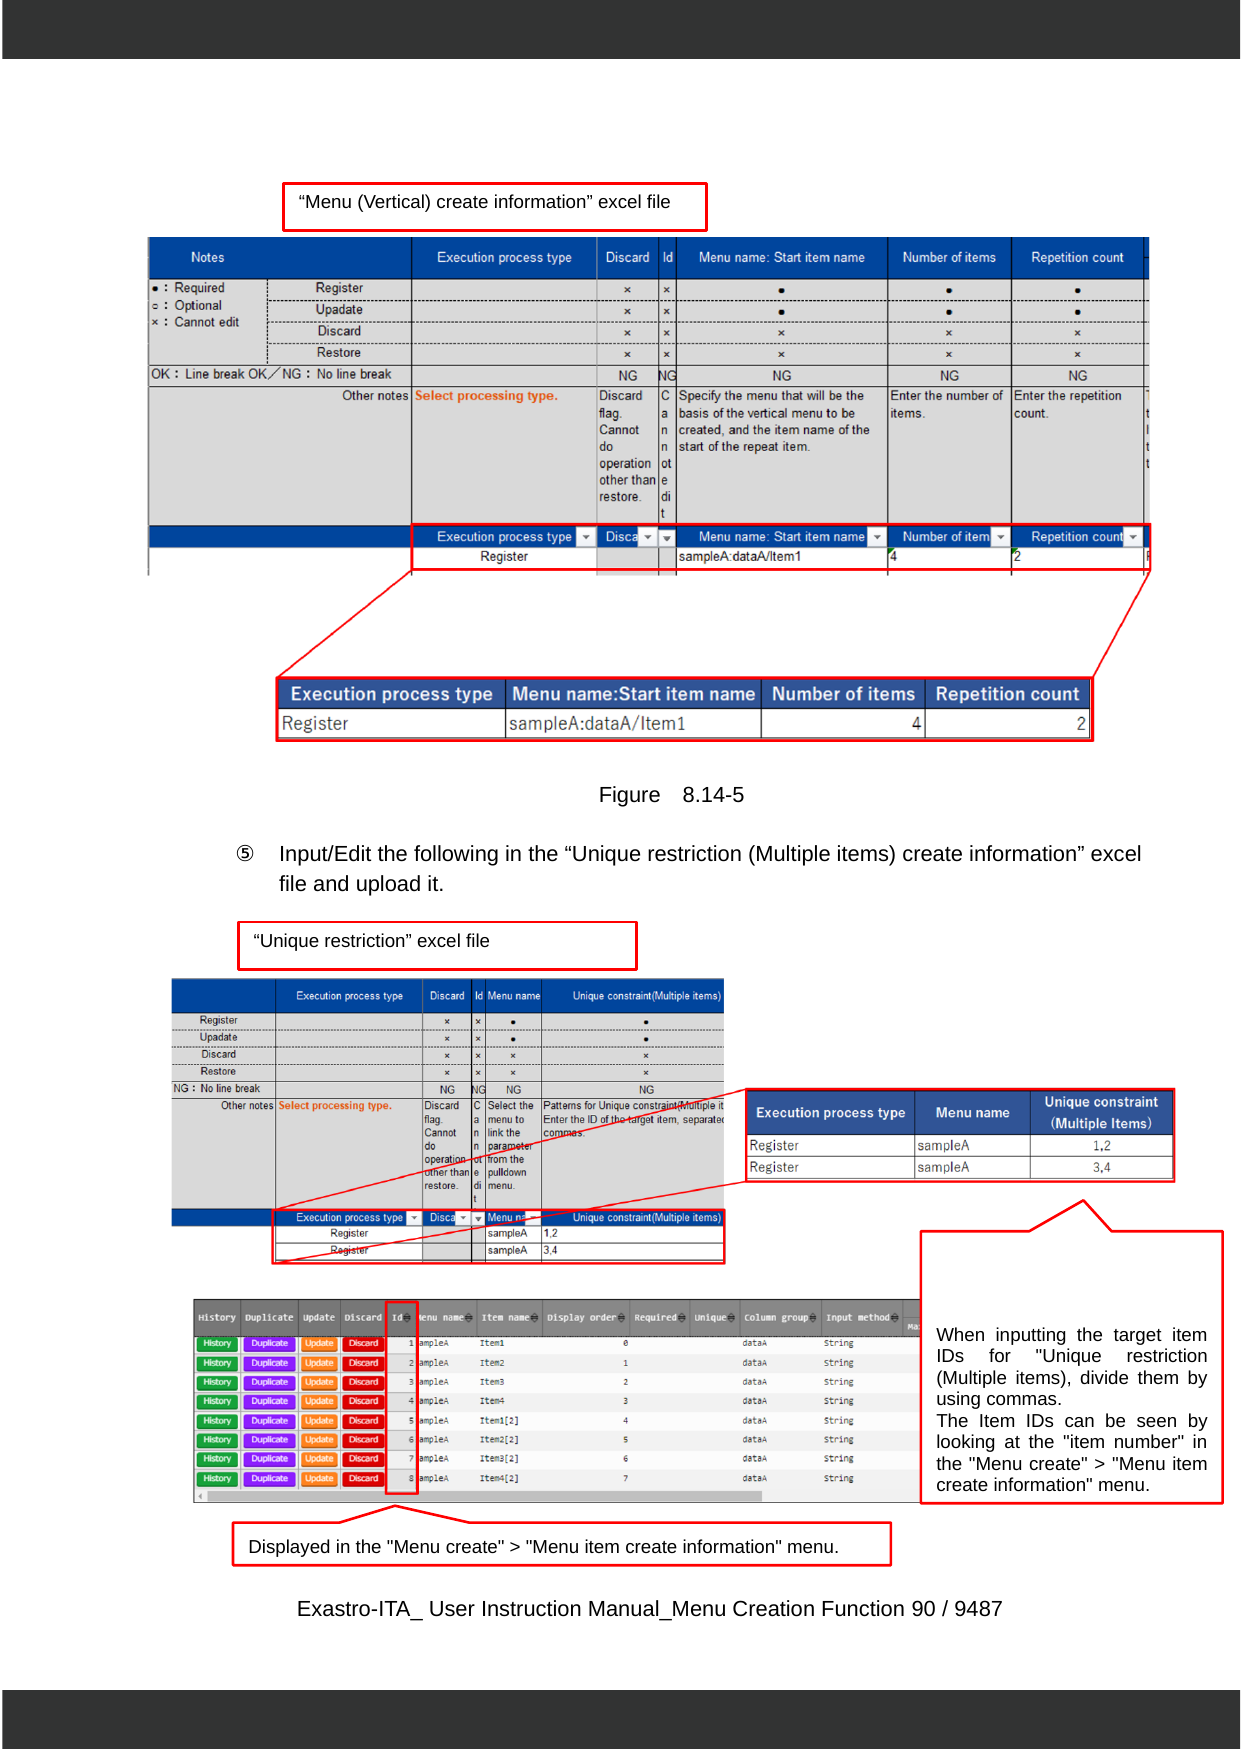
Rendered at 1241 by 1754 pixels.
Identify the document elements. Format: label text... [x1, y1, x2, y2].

picture [2, 0, 1241, 59]
picture [147, 237, 1152, 742]
picture [2, 1690, 1241, 1749]
text Figure [191, 779, 1152, 809]
list Input/Edit the following in the “Unique restriction (Multiple items) create information” excel file and upload it. [235, 839, 1152, 898]
picture [171, 978, 1176, 1503]
